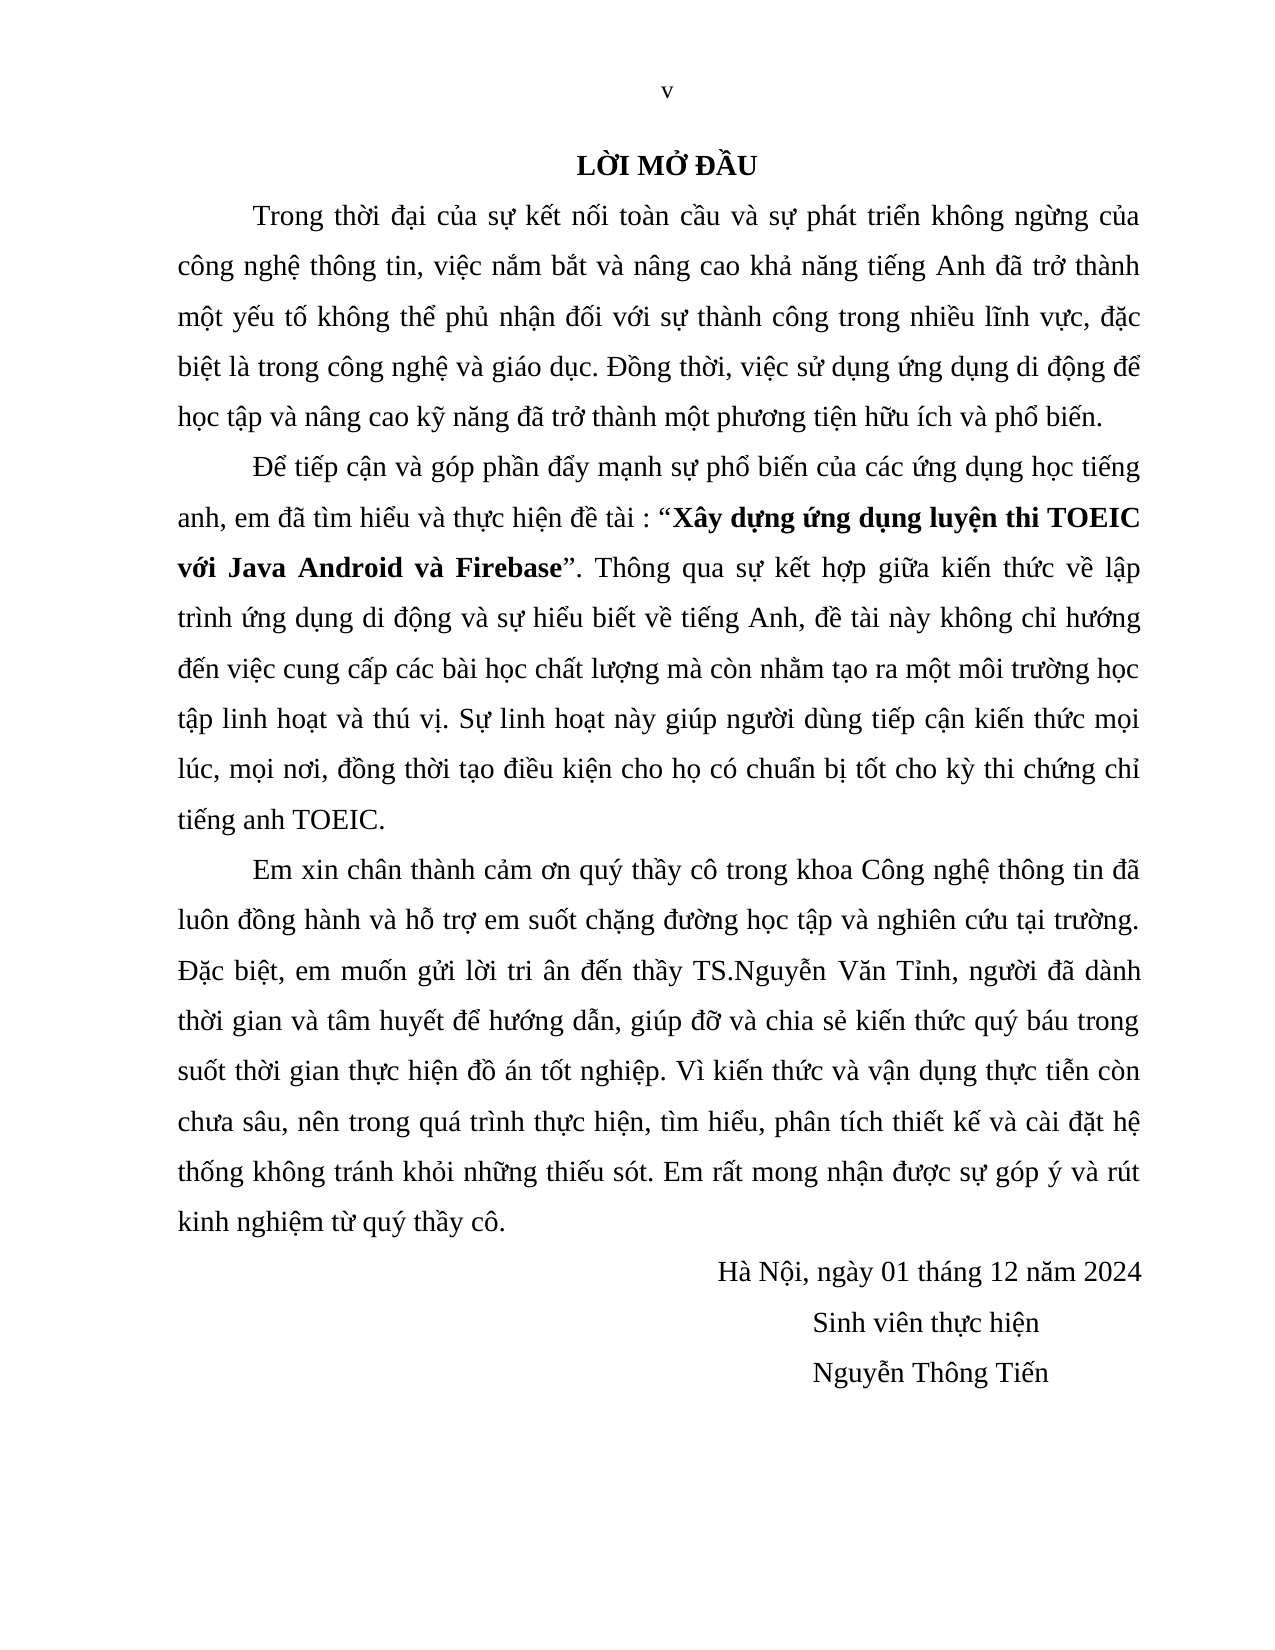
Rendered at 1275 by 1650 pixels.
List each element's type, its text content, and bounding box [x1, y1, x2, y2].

text Em xin chân thành cảm ơn quý thầy cô trong khoa Công nghệ thông tin đã luôn đồng hành và hỗ trợ em suốt chặng đường học tập và nghiên cứu tại trường. Đặc biệt, em muốn gửi lời tri ân đến thầy TS.Nguyễn Văn Tỉnh, người đã dành thời gian và tâm huyết để hướng dẫn, giúp đỡ và chia sẻ kiến thức quý báu trong suốt thời gian thực hiện đồ án tốt nghiệp. Vì kiến thức và vận dụng thực tiễn còn chưa sâu, nên trong quá trình thực hiện, tìm hiểu, phân tích thiết kế và cài đặt hệ thống không tránh khỏi những thiếu sót. Em rất mong nhận được sự góp ý và rút kinh nghiệm từ quý thầy cô. [177, 852, 1142, 1238]
text Hà Nội, ngày 01 tháng 12 năm 2024 [177, 1254, 1142, 1288]
text Trong thời đại của sự kết nối toàn cầu và sự phát triển không ngừng của công nghệ thông tin, việc nắm bắt và nâng cao khả năng tiếng Anh đã trở thành một yếu tố không thể phủ nhận đối với sự thành công trong nhiều lĩnh vực, đặc biệt là trong công nghệ và giáo dục. Đồng thời, việc sử dụng ứng dụng di động để học tập và nâng cao kỹ năng đã trở thành một phương tiện hữu ích và phổ biến. [177, 198, 1142, 433]
subtitle LỜI MỞ ĐẦU [177, 148, 1157, 181]
text Để tiếp cận và góp phần đẩy mạnh sự phổ biến của các ứng dụng học tiếng anh, em đã tìm hiểu và thực hiện đề tài : “Xây dựng ứng dụng luyện thi TOEIC với Java Android và Firebase”. Thông qua sự kết hợp giữa kiến thức về lập trình ứng dụng di động và sự hiểu biết về tiếng Anh, đề tài này không chỉ hướng đến việc cung cấp các bài học chất lượng mà còn nhằm tạo ra một môi trường học tập linh hoạt và thú vị. Sự linh hoạt này giúp người dùng tiếp cận kiến thức mọi lúc, mọi nơi, đồng thời tạo điều kiện cho họ có chuẩn bị tốt cho kỳ thi chứng chỉ tiếng anh TOEIC. [177, 449, 1142, 835]
text Sinh viên thực hiện [777, 1305, 1083, 1338]
text Nguyễn Thông Tiến [777, 1355, 1122, 1389]
